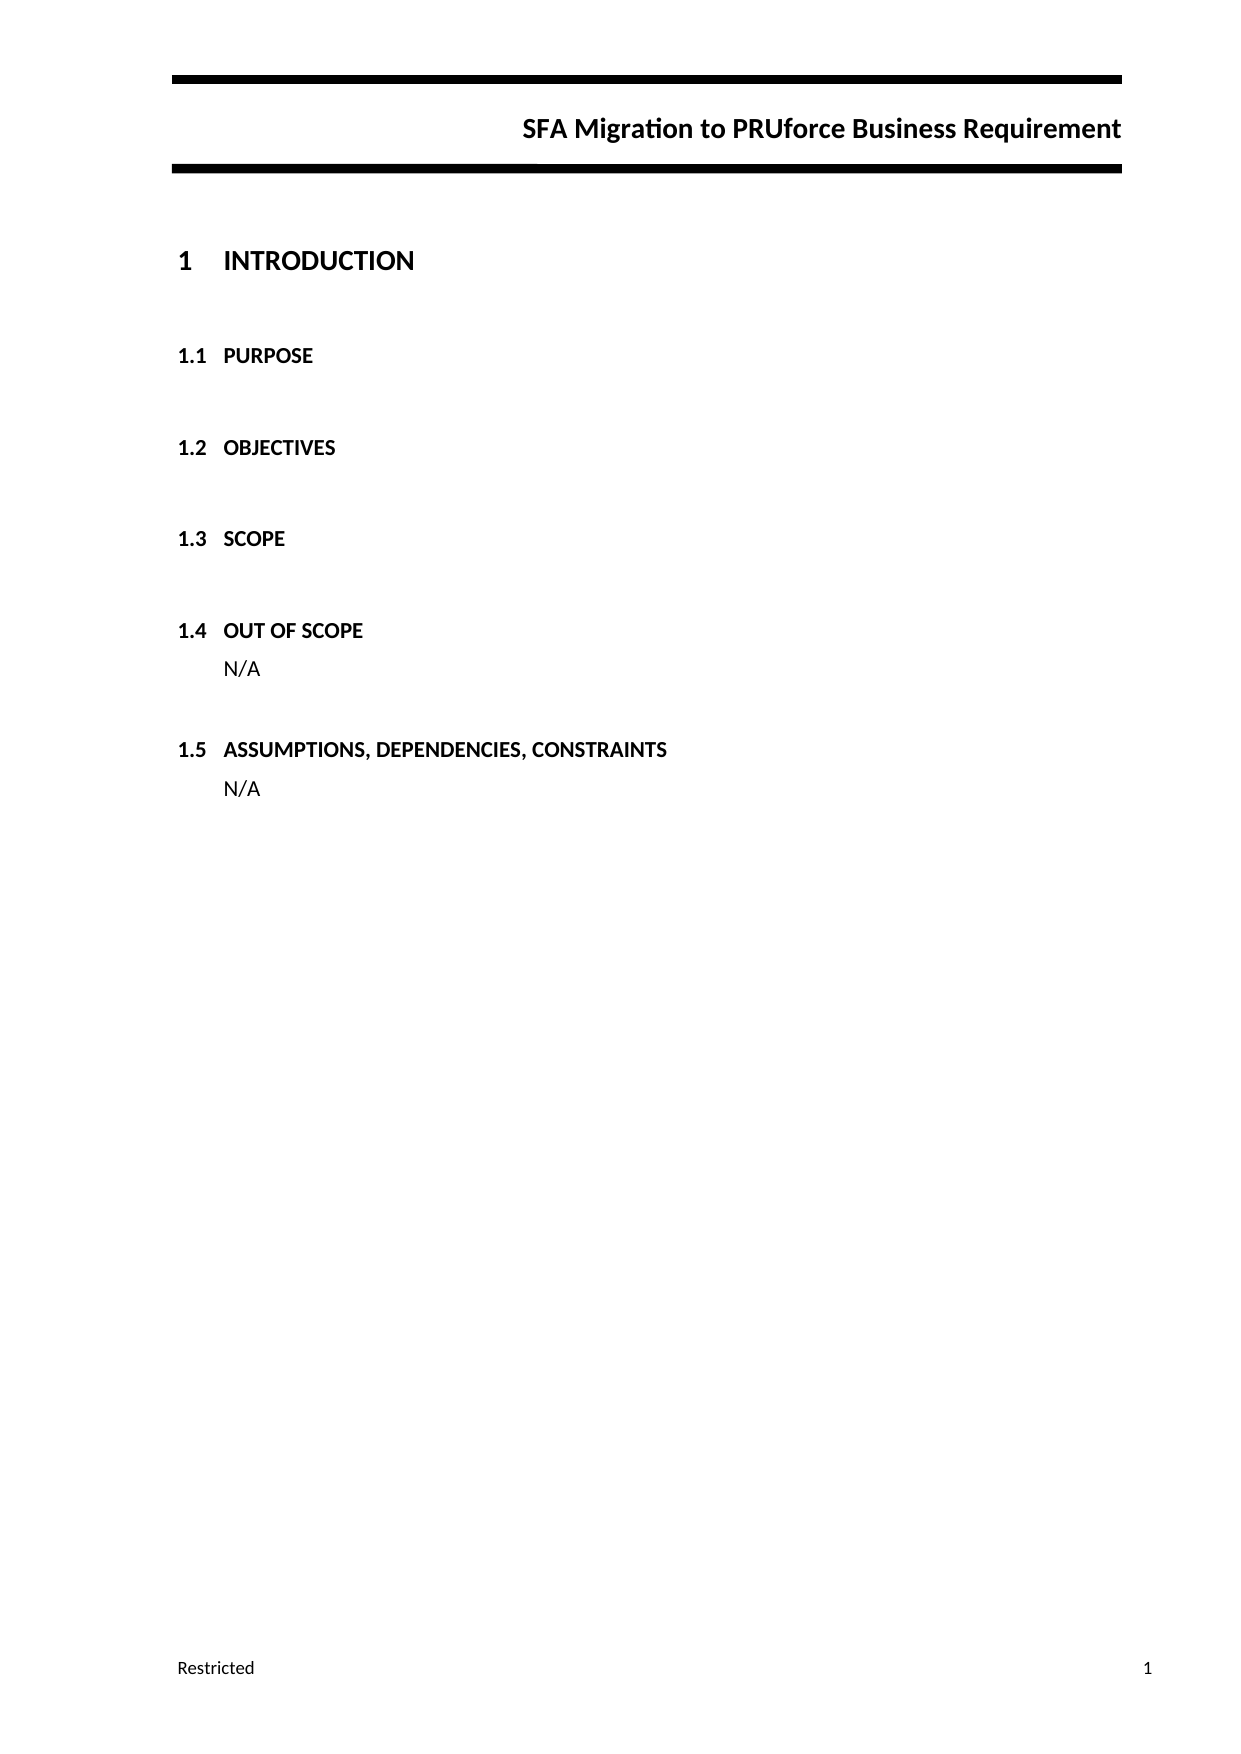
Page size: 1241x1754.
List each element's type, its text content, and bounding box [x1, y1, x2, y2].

subtitle Scope [177, 524, 1122, 552]
subtitle Objectives [177, 433, 1122, 461]
text N/A [177, 774, 1122, 802]
subtitle Out of Scope [177, 616, 1122, 644]
subtitle Introduction [177, 242, 1122, 278]
subtitle Assumptions, Dependencies, Constraints [177, 735, 1122, 763]
text N/A [177, 654, 1122, 682]
subtitle Purpose [177, 342, 1122, 369]
